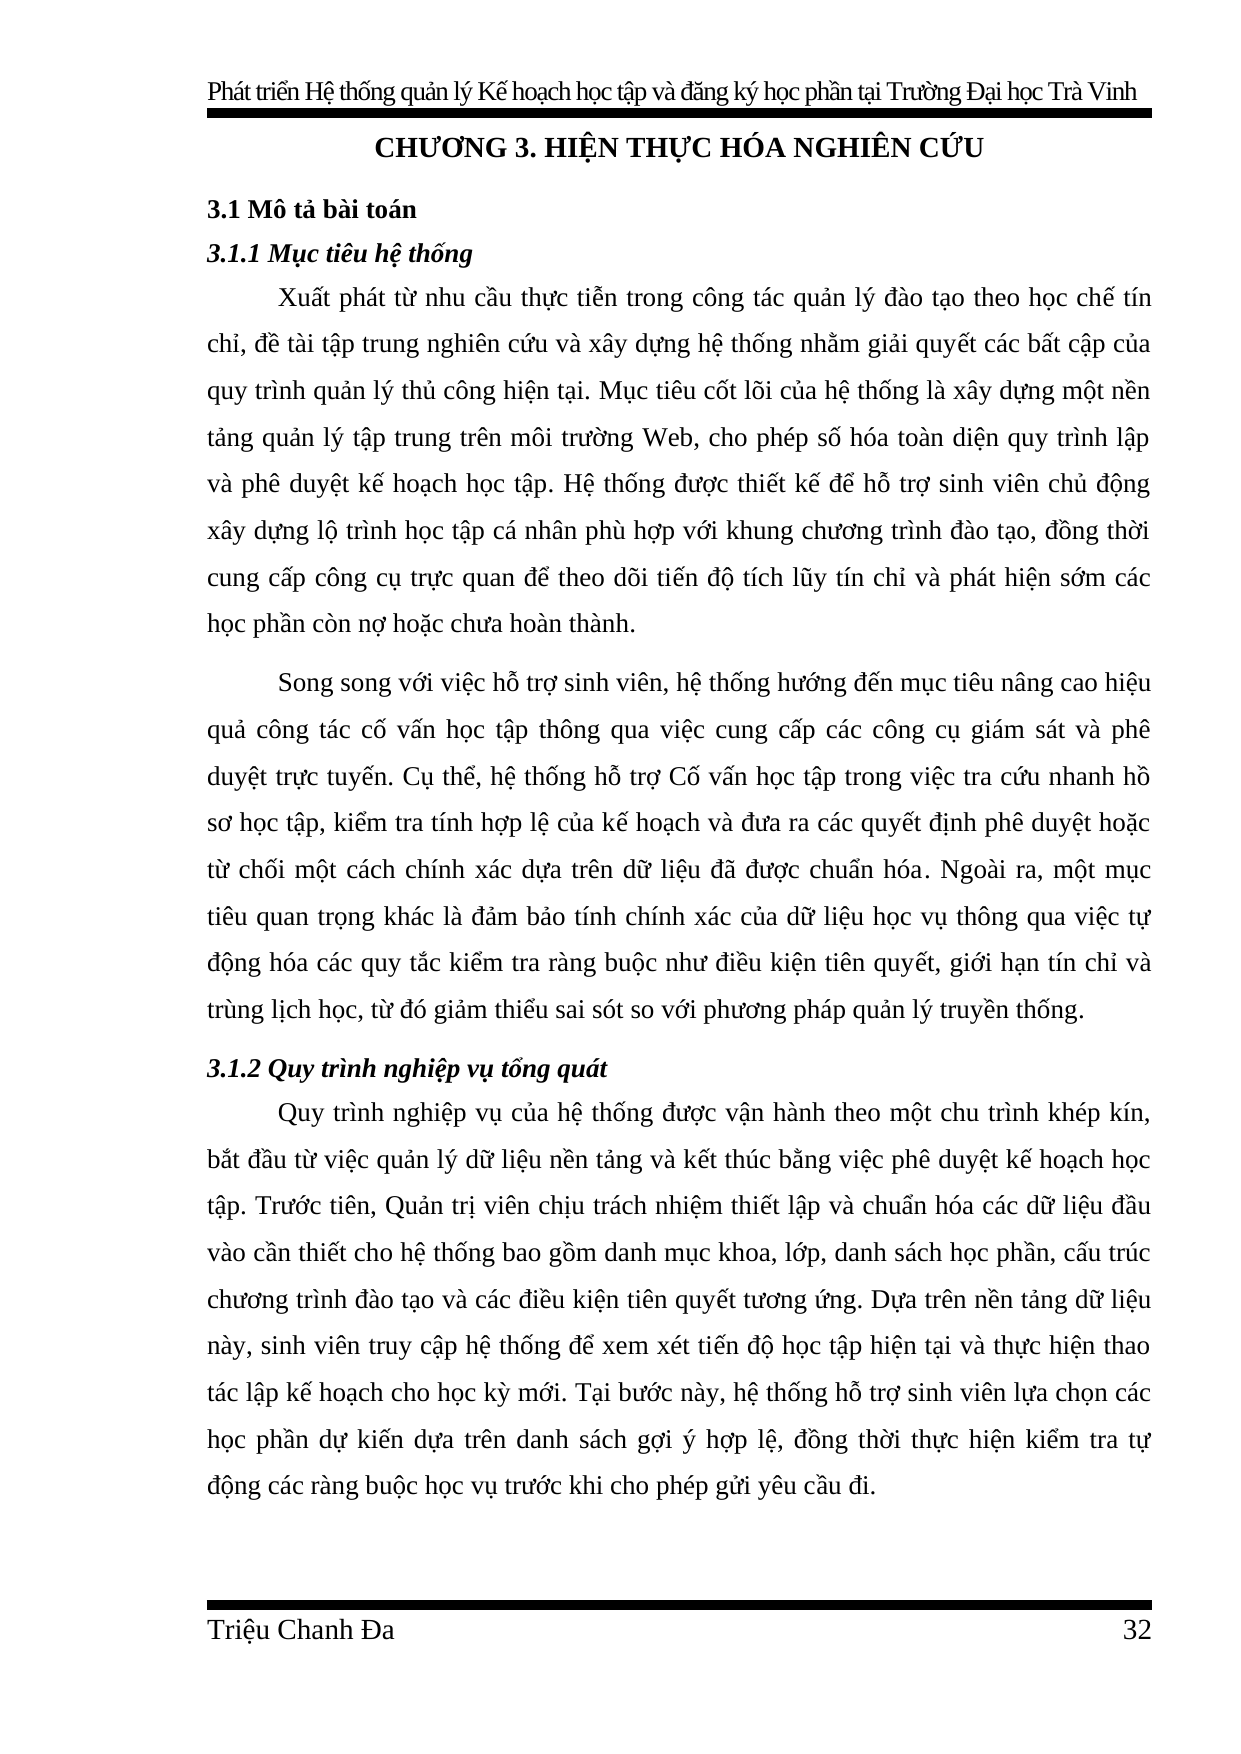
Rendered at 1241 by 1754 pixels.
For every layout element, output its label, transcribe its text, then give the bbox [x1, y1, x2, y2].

subtitle HIỆN THỰC HÓA NGHIÊN CỨU [207, 131, 1152, 164]
text Xuất phát từ nhu cầu thực tiễn trong công tác quản lý đào tạo theo học chế tín chỉ, đề tài tập trung nghiên cứu và xây dựng hệ thống nhằm giải quyết các bất cập của quy trình quản lý thủ công hiện tại. Mục tiêu cốt lõi của hệ thống là xây dựng một nền tảng quản lý tập trung trên môi trường Web, cho phép số hóa toàn diện quy trình lập và phê duyệt kế hoạch học tập. Hệ thống được thiết kế để hỗ trợ sinh viên chủ động xây dựng lộ trình học tập cá nhân phù hợp với khung chương trình đào tạo, đồng thời cung cấp công cụ trực quan để theo dõi tiến độ tích lũy tín chỉ và phát hiện sớm các học phần còn nợ hoặc chưa hoàn thành. [207, 281, 1152, 638]
text Song song với việc hỗ trợ sinh viên, hệ thống hướng đến mục tiêu nâng cao hiệu quả công tác cố vấn học tập thông qua việc cung cấp các công cụ giám sát và phê duyệt trực tuyến. Cụ thể, hệ thống hỗ trợ Cố vấn học tập trong việc tra cứu nhanh hồ sơ học tập, kiểm tra tính hợp lệ của kế hoạch và đưa ra các quyết định phê duyệt hoặc từ chối một cách chính xác dựa trên dữ liệu đã được chuẩn hóa. Ngoài ra, một mục tiêu quan trọng khác là đảm bảo tính chính xác của dữ liệu học vụ thông qua việc tự động hóa các quy tắc kiểm tra ràng buộc như điều kiện tiên quyết, giới hạn tín chỉ và trùng lịch học, từ đó giảm thiểu sai sót so với phương pháp quản lý truyền thống. [207, 667, 1152, 1024]
subtitle Mô tả bài toán [207, 193, 1152, 224]
subtitle Mục tiêu hệ thống [207, 237, 1152, 268]
subtitle Quy trình nghiệp vụ tổng quát [207, 1052, 1152, 1083]
text Quy trình nghiệp vụ của hệ thống được vận hành theo một chu trình khép kín, bắt đầu từ việc quản lý dữ liệu nền tảng và kết thúc bằng việc phê duyệt kế hoạch học tập. Trước tiên, Quản trị viên chịu trách nhiệm thiết lập và chuẩn hóa các dữ liệu đầu vào cần thiết cho hệ thống bao gồm danh mục khoa, lớp, danh sách học phần, cấu trúc chương trình đào tạo và các điều kiện tiên quyết tương ứng. Dựa trên nền tảng dữ liệu này, sinh viên truy cập hệ thống để xem xét tiến độ học tập hiện tại và thực hiện thao tác lập kế hoạch cho học kỳ mới. Tại bước này, hệ thống hỗ trợ sinh viên lựa chọn các học phần dự kiến dựa trên danh sách gợi ý hợp lệ, đồng thời thực hiện kiểm tra tự động các ràng buộc học vụ trước khi cho phép gửi yêu cầu đi. [207, 1096, 1152, 1501]
